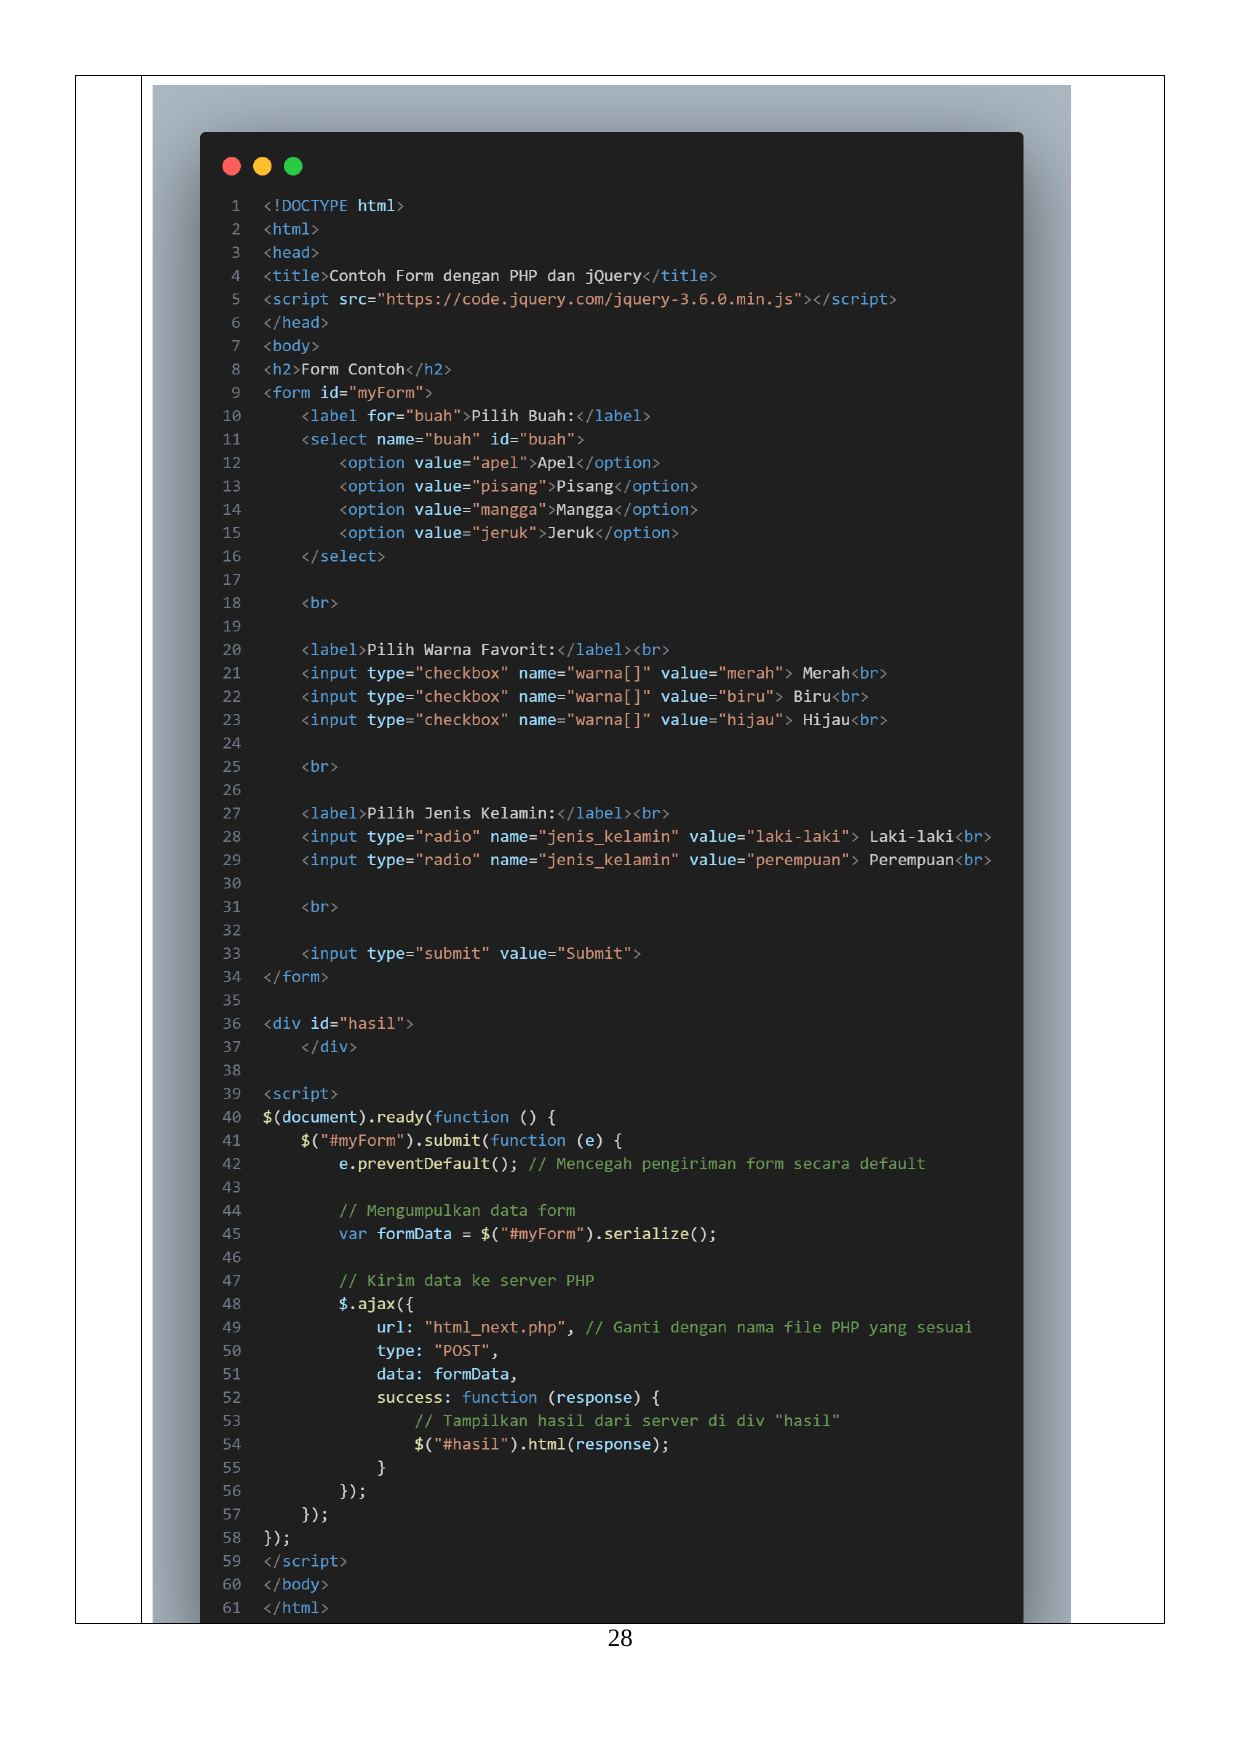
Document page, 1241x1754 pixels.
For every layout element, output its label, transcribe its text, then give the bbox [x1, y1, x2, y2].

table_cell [142, 76, 1164, 1623]
picture [152, 85, 1071, 1623]
table_cell 5 [76, 76, 141, 1623]
